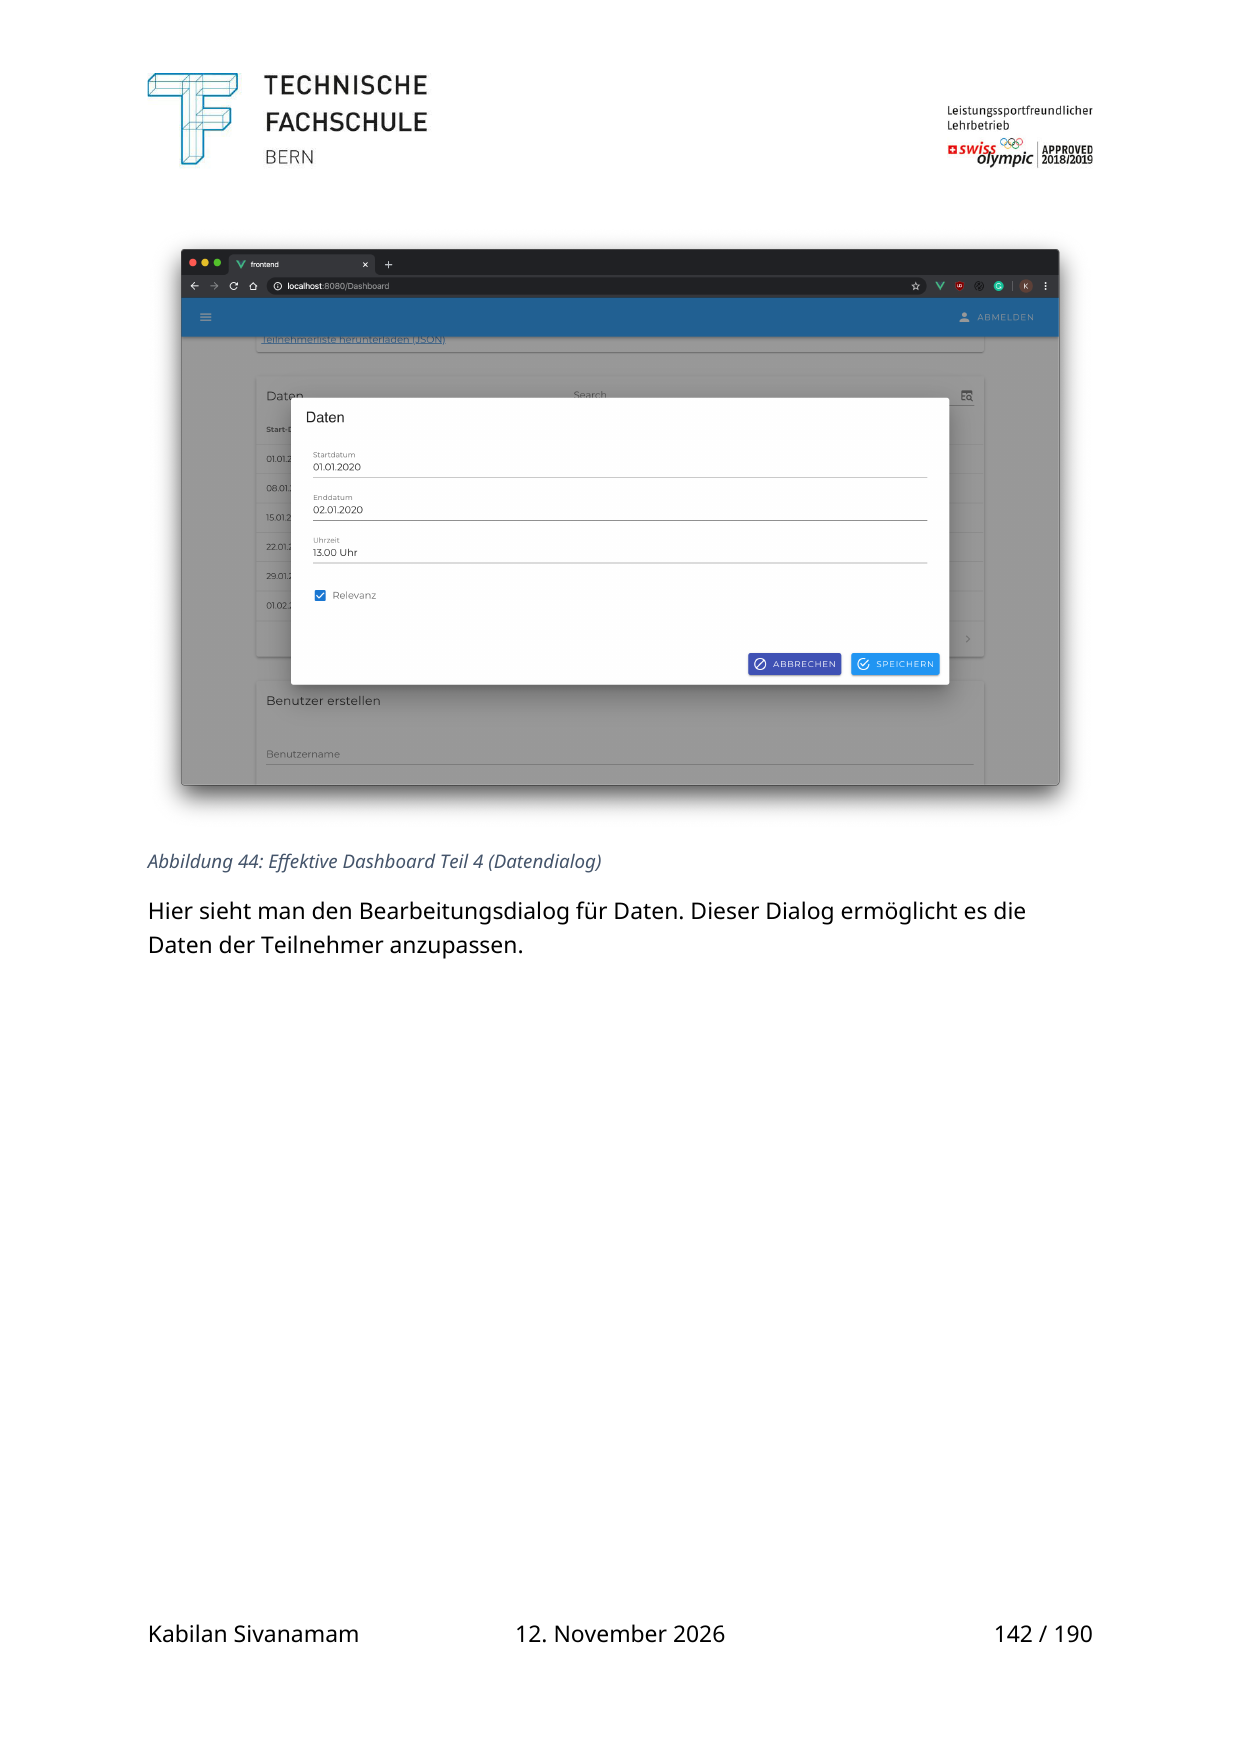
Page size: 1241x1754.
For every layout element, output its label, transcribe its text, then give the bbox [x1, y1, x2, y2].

text Hier sieht man den Bearbeitungsdialog für Daten. Dieser Dialog ermöglicht es die Daten der Teilnehmer anzupassen. [148, 895, 1093, 960]
picture [147, 227, 1093, 830]
picture [147, 73, 1093, 196]
